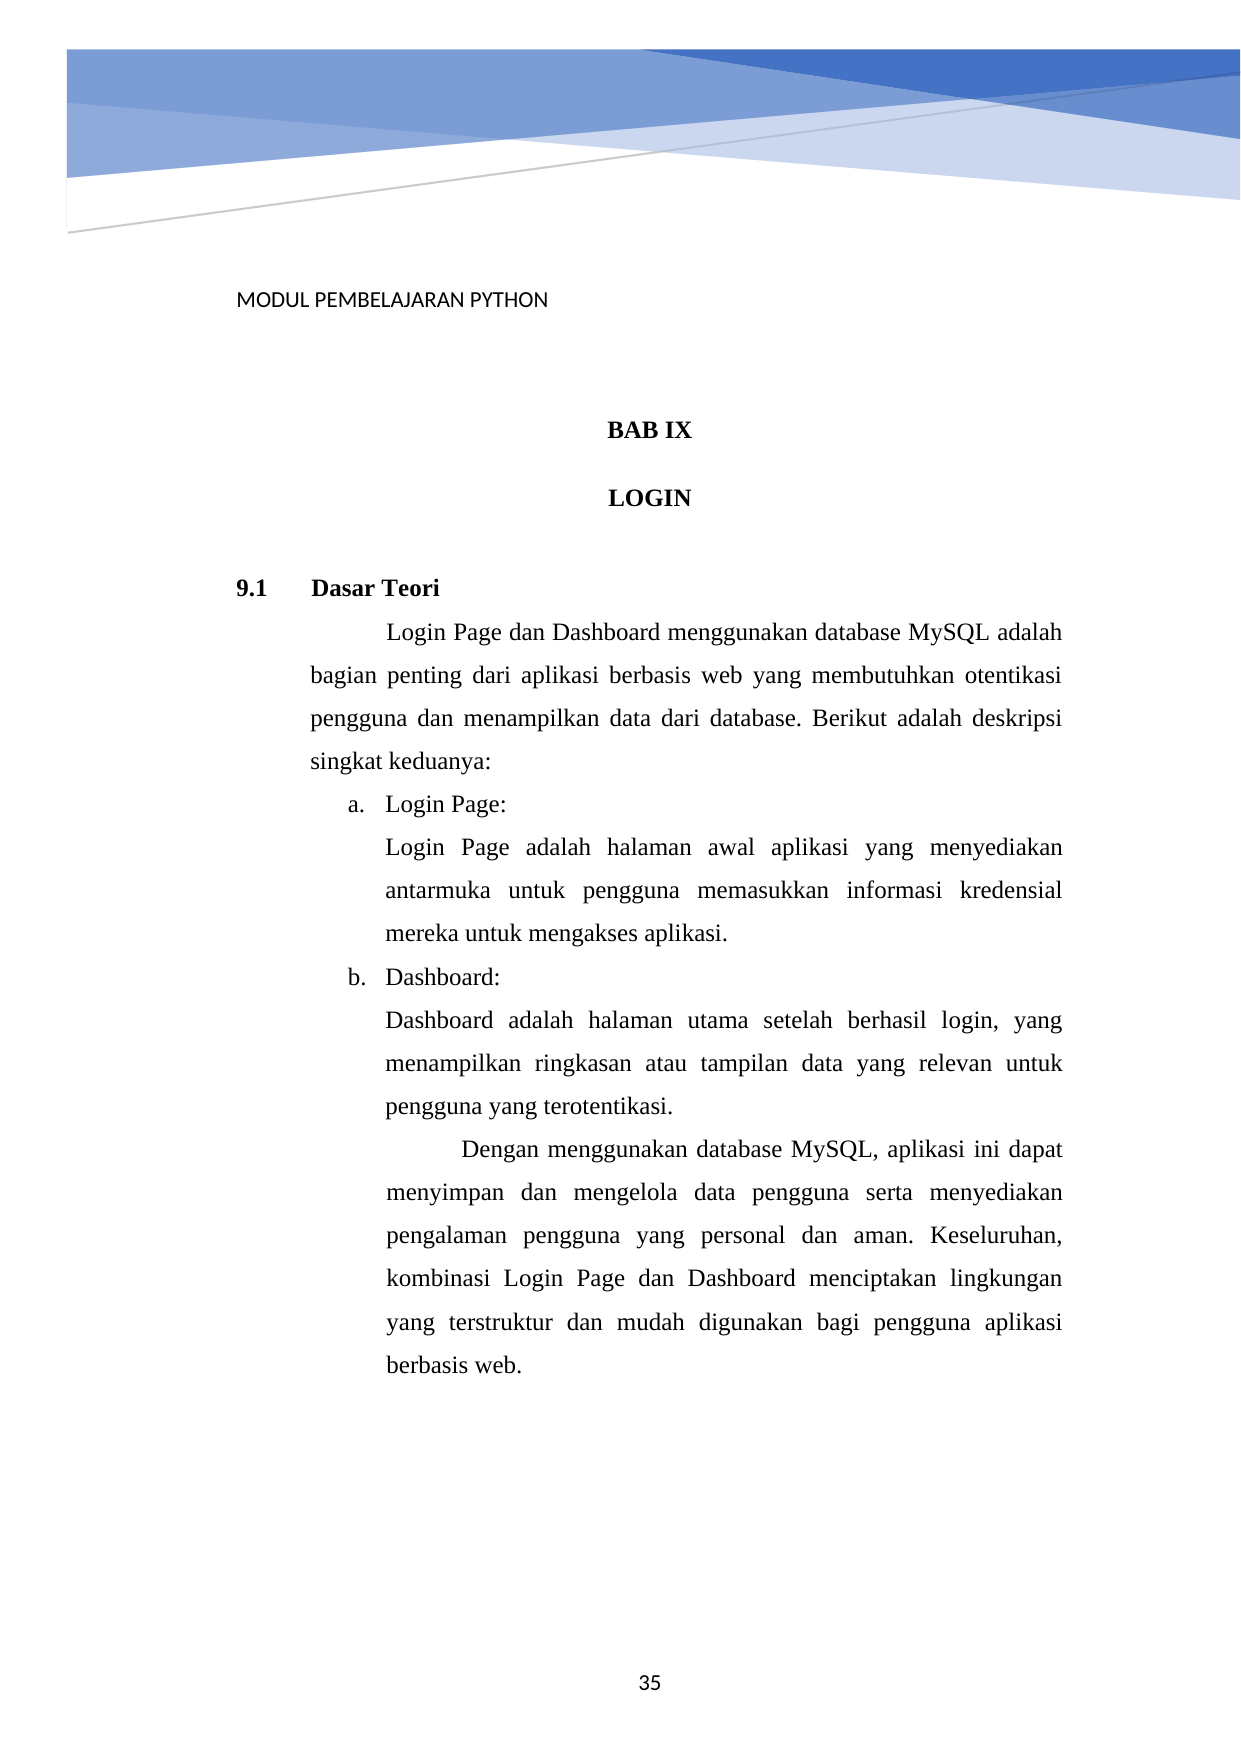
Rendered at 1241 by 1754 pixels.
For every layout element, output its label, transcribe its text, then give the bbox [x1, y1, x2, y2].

subtitle LOGIN [236, 483, 1063, 512]
list Login Page adalah halaman awal aplikasi yang menyediakan antarmuka untuk pengguna memasukkan informasi kredensial mereka untuk mengakses aplikasi. [385, 832, 1063, 947]
list Login Page: [348, 789, 1063, 818]
text Login Page dan Dashboard menggunakan database MySQL adalah bagian penting dari aplikasi berbasis web yang membutuhkan otentikasi pengguna dan menampilkan data dari database. Berikut adalah deskripsi singkat keduanya: [310, 617, 1063, 775]
subtitle BAB IX [236, 415, 1063, 444]
list Dengan menggunakan database MySQL, aplikasi ini dapat menyimpan dan mengelola data pengguna serta menyediakan pengalaman pengguna yang personal dan aman. Keseluruhan, kombinasi Login Page dan Dashboard menciptakan lingkungan yang terstruktur dan mudah digunakan bagi pengguna aplikasi berbasis web. [386, 1134, 1063, 1378]
subtitle 9.1 Dasar Teori [236, 573, 1063, 602]
list Dashboard adalah halaman utama setelah berhasil login, yang menampilkan ringkasan atau tampilan data yang relevan untuk pengguna yang terotentikasi. [385, 1005, 1063, 1120]
picture [66, 49, 1241, 249]
list Dashboard: [348, 962, 1063, 990]
